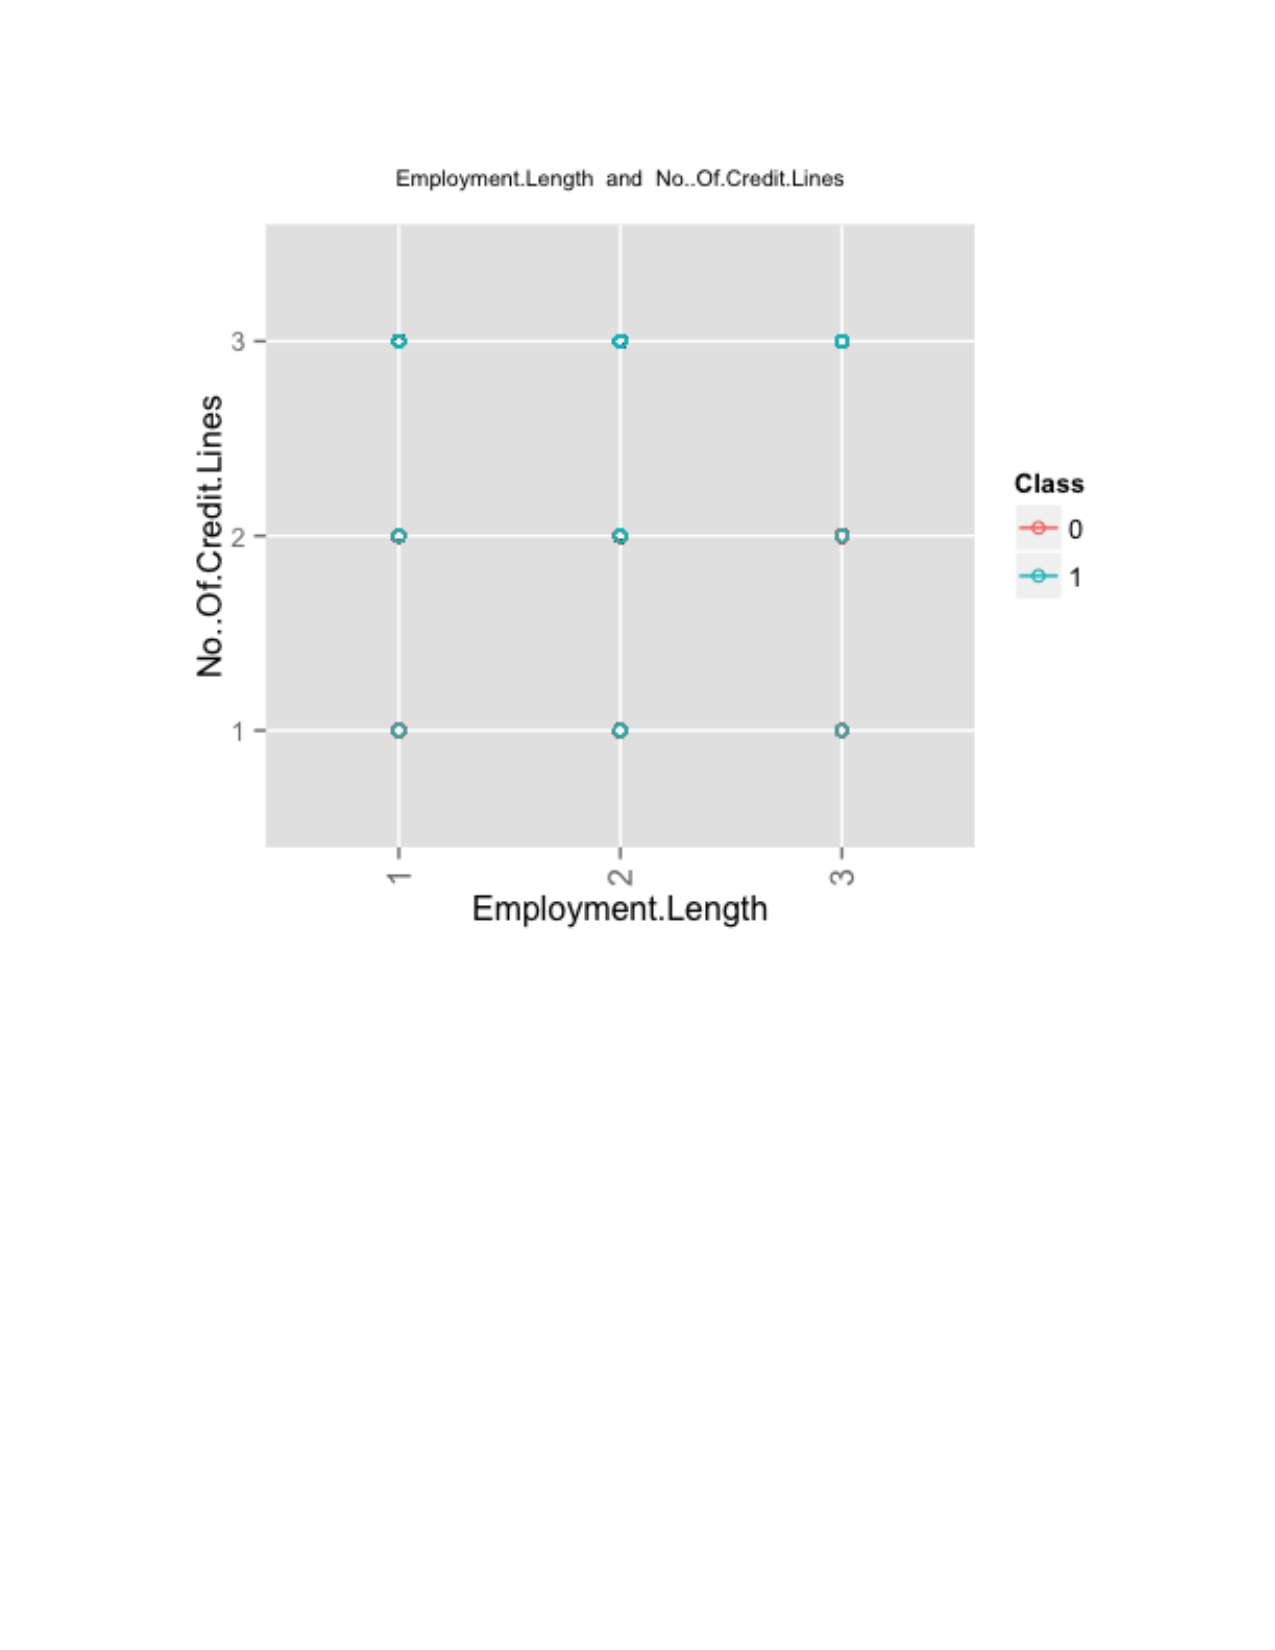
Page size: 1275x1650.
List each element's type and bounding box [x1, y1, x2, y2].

picture [168, 150, 1169, 950]
